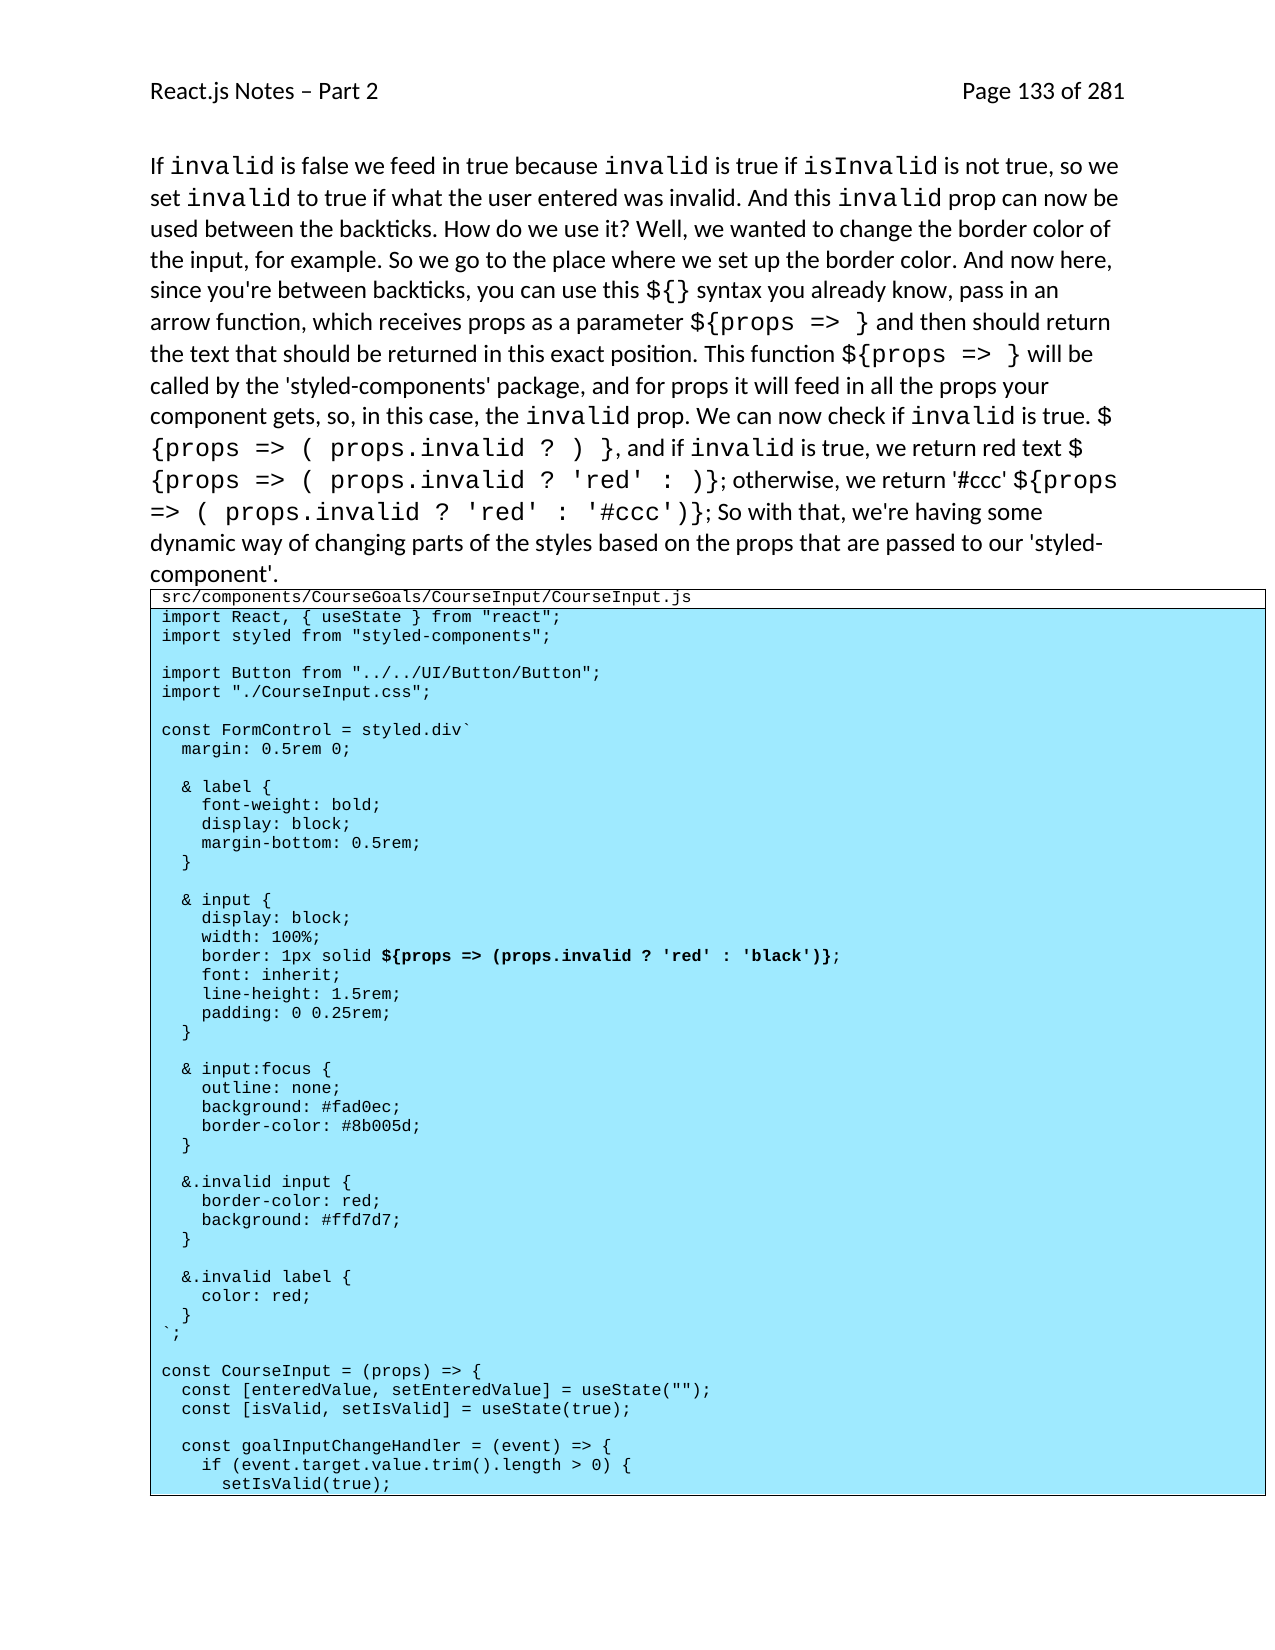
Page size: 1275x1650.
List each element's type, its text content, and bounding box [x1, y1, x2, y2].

table_header src/components/CourseGoals/CourseInput/CourseInput.js [151, 590, 1265, 608]
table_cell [151, 609, 1265, 1494]
text If invalid is false we feed in true because invalid is true if isInvalid is not true, so we set invalid to true if what the user entered was invalid. And this invalid prop can now be used between the backticks. How do we use it? Well, we wanted to change the border color of the input, for example. So we go to the place where we set up the border color. And now here, since you're between backticks, you can use this ${} syntax you already know, pass in an arrow function, which receives props as a parameter ${props => } and then should return the text that should be returned in this exact position. This function ${props => } will be called by the 'styled-components' package, and for props it will feed in all the props your component gets, so, in this case, the invalid prop. We can now check if invalid is true. ${props => ( props.invalid ? ) }, and if invalid is true, we return red text ${props => ( props.invalid ? 'red' : )}; otherwise, we return '#ccc' ${props => ( props.invalid ? 'red' : '#ccc')}; So with that, we're having some dynamic way of changing parts of the styles based on the props that are passed to our 'styled-component'. [150, 150, 1125, 588]
